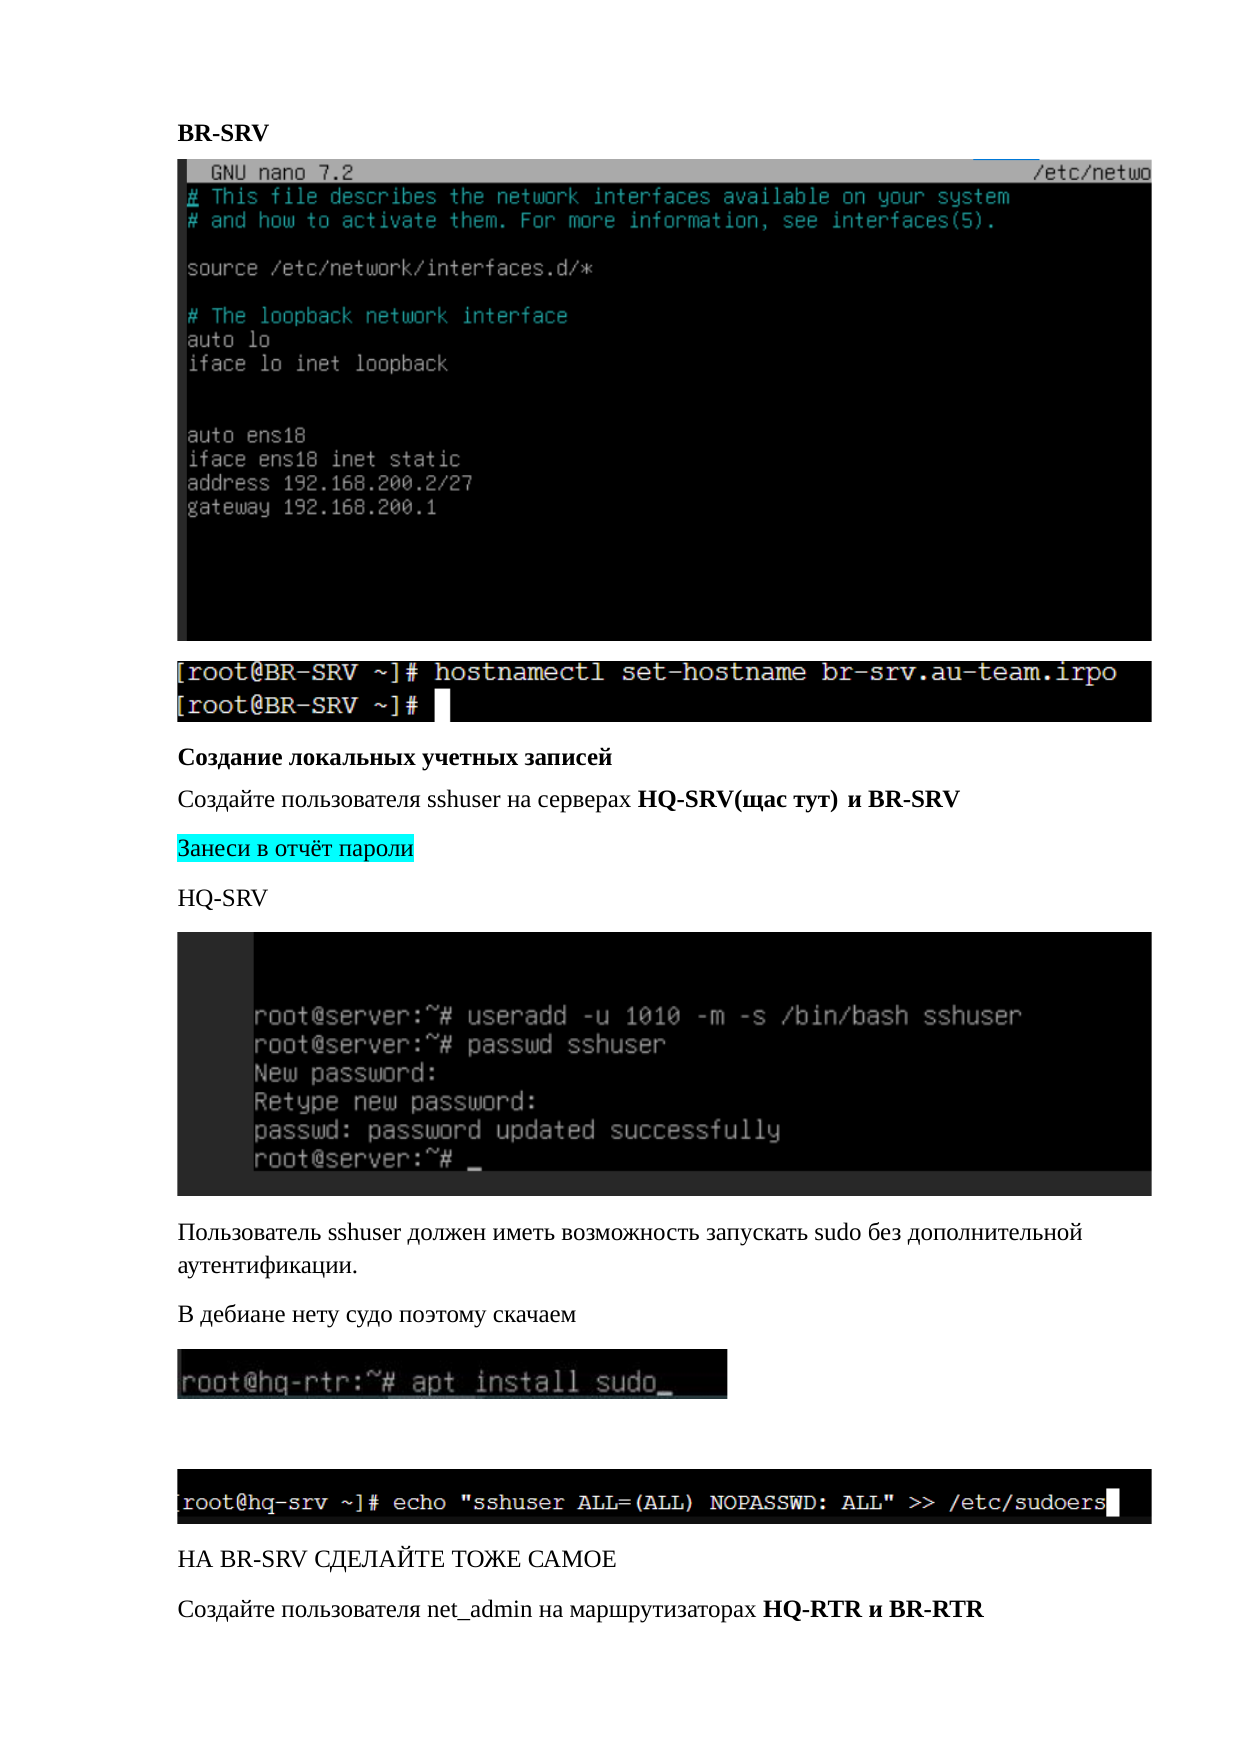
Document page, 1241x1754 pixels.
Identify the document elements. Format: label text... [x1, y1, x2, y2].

text Создайте пользователя sshuser на серверах HQ-SRV(щас тут) и BR-SRV [177, 784, 1152, 813]
text Занеси в отчёт пароли [177, 833, 1152, 862]
text Пользователь sshuser должен иметь возможность запускать sudo без дополнительной аутентификации. [177, 1217, 1152, 1278]
picture [177, 159, 1152, 641]
text В дебиане нету судо поэтому скачаем [177, 1299, 1152, 1328]
subtitle Создание локальных учетных записей [177, 742, 1152, 771]
text Создайте пользователя net_admin на маршрутизаторах HQ-RTR и BR-RTR [177, 1594, 1152, 1623]
text НА BR-SRV СДЕЛАЙТЕ ТОЖЕ САМОЕ [177, 1544, 1152, 1573]
picture [177, 1469, 1152, 1524]
picture [177, 932, 1152, 1196]
picture [177, 661, 1152, 722]
text HQ-SRV [177, 883, 1152, 912]
subtitle BR-SRV [177, 118, 1152, 147]
picture [177, 1349, 728, 1399]
